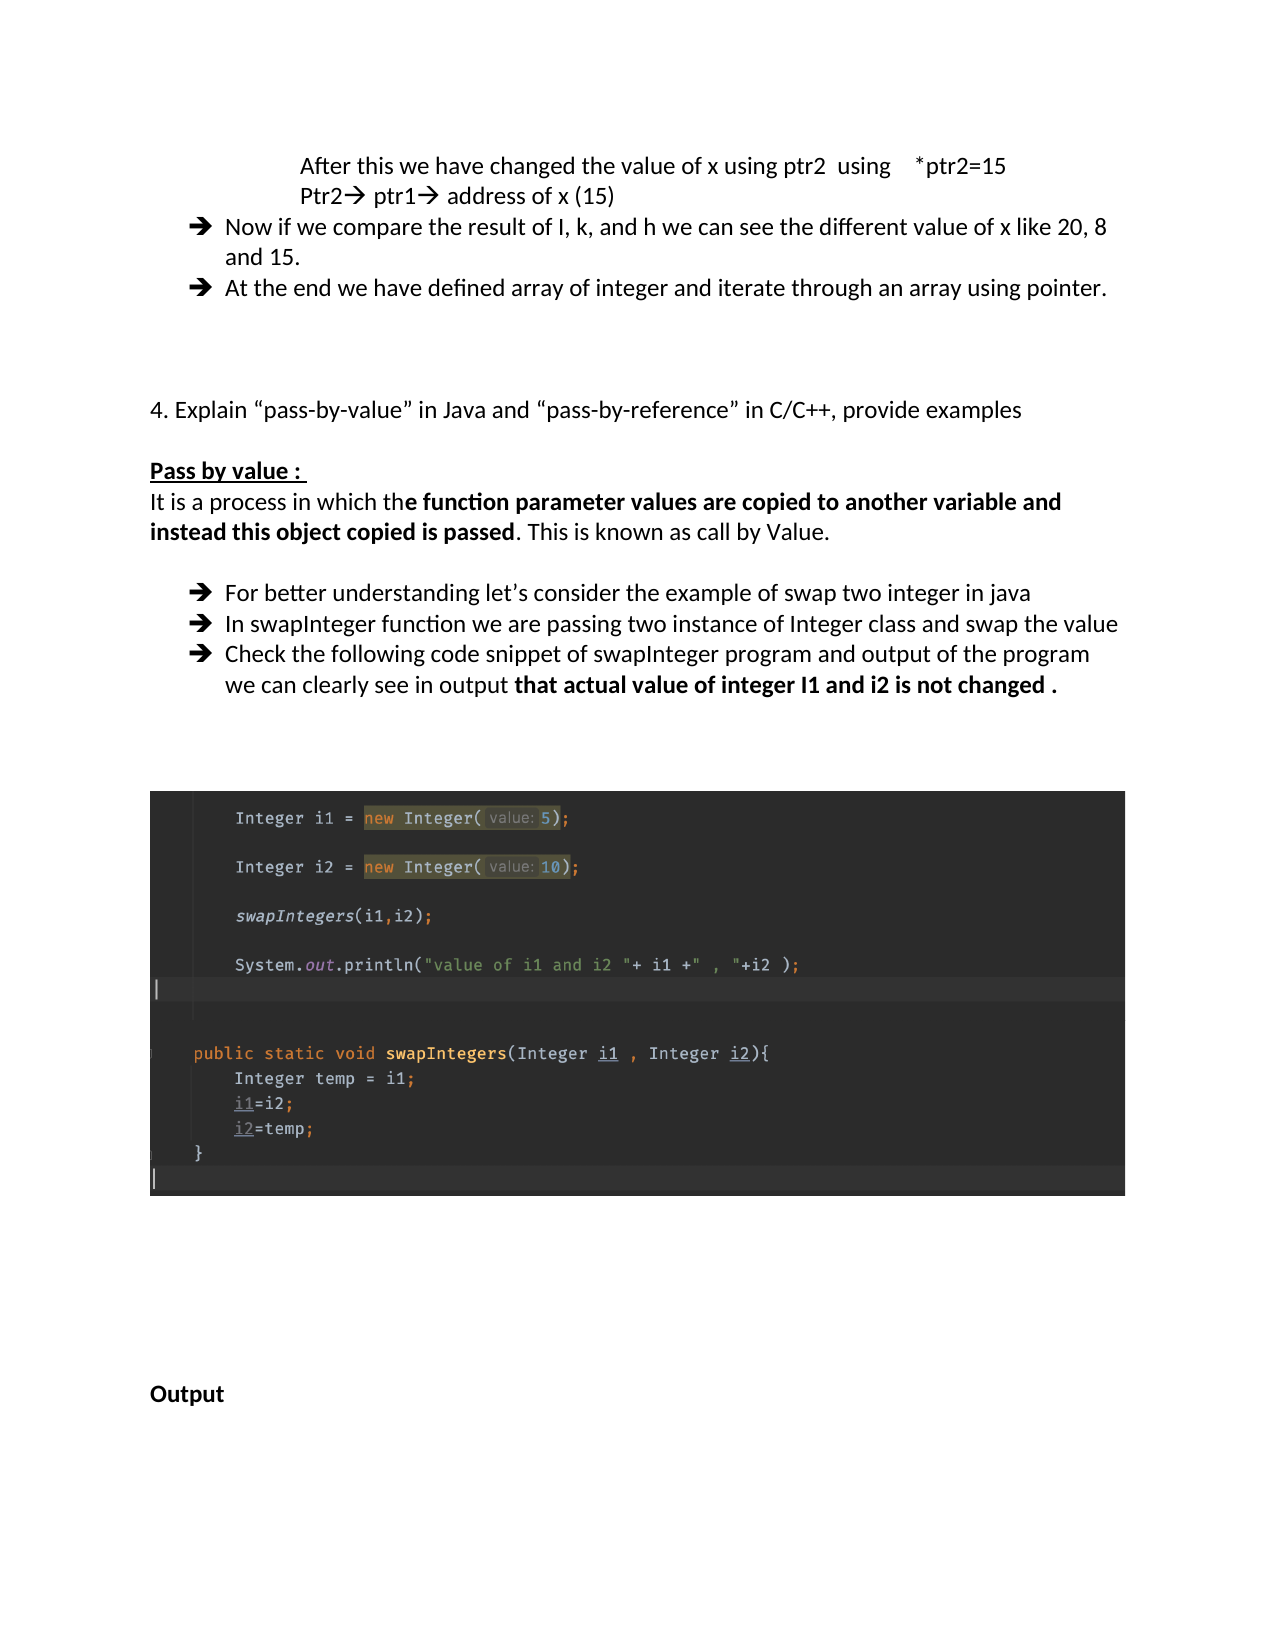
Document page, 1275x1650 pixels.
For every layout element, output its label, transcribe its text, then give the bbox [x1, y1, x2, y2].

text Ptr2 ptr1 address of x (15) [300, 181, 1125, 211]
text After this we have changed the value of x using ptr2 using *ptr2=15 [225, 150, 1125, 181]
text Pass by value : [150, 455, 1125, 486]
list Check the following code snippet of swapInteger program and output of the program we can clearly see in output that actual value of integer I1 and i2 is not changed . [187, 638, 1125, 699]
list In swapInteger function we are passing two instance of Integer class and swap the value [187, 608, 1125, 638]
list Now if we compare the result of I, k, and h we can see the different value of x like 20, 8 and 15. [187, 211, 1125, 272]
list At the end we have defined array of integer and iterate through an array using pointer. [187, 272, 1125, 303]
text It is a process in which the function parameter values are copied to another variable and instead this object copied is passed. This is known as call by Value. [150, 486, 1125, 547]
list For better understanding let’s consider the example of swap two integer in java [187, 577, 1125, 608]
text Output [150, 1378, 1125, 1409]
text 4. Explain “pass-by-value” in Java and “pass-by-reference” in C/C++, provide examples [150, 394, 1125, 425]
picture [150, 791, 1125, 1196]
